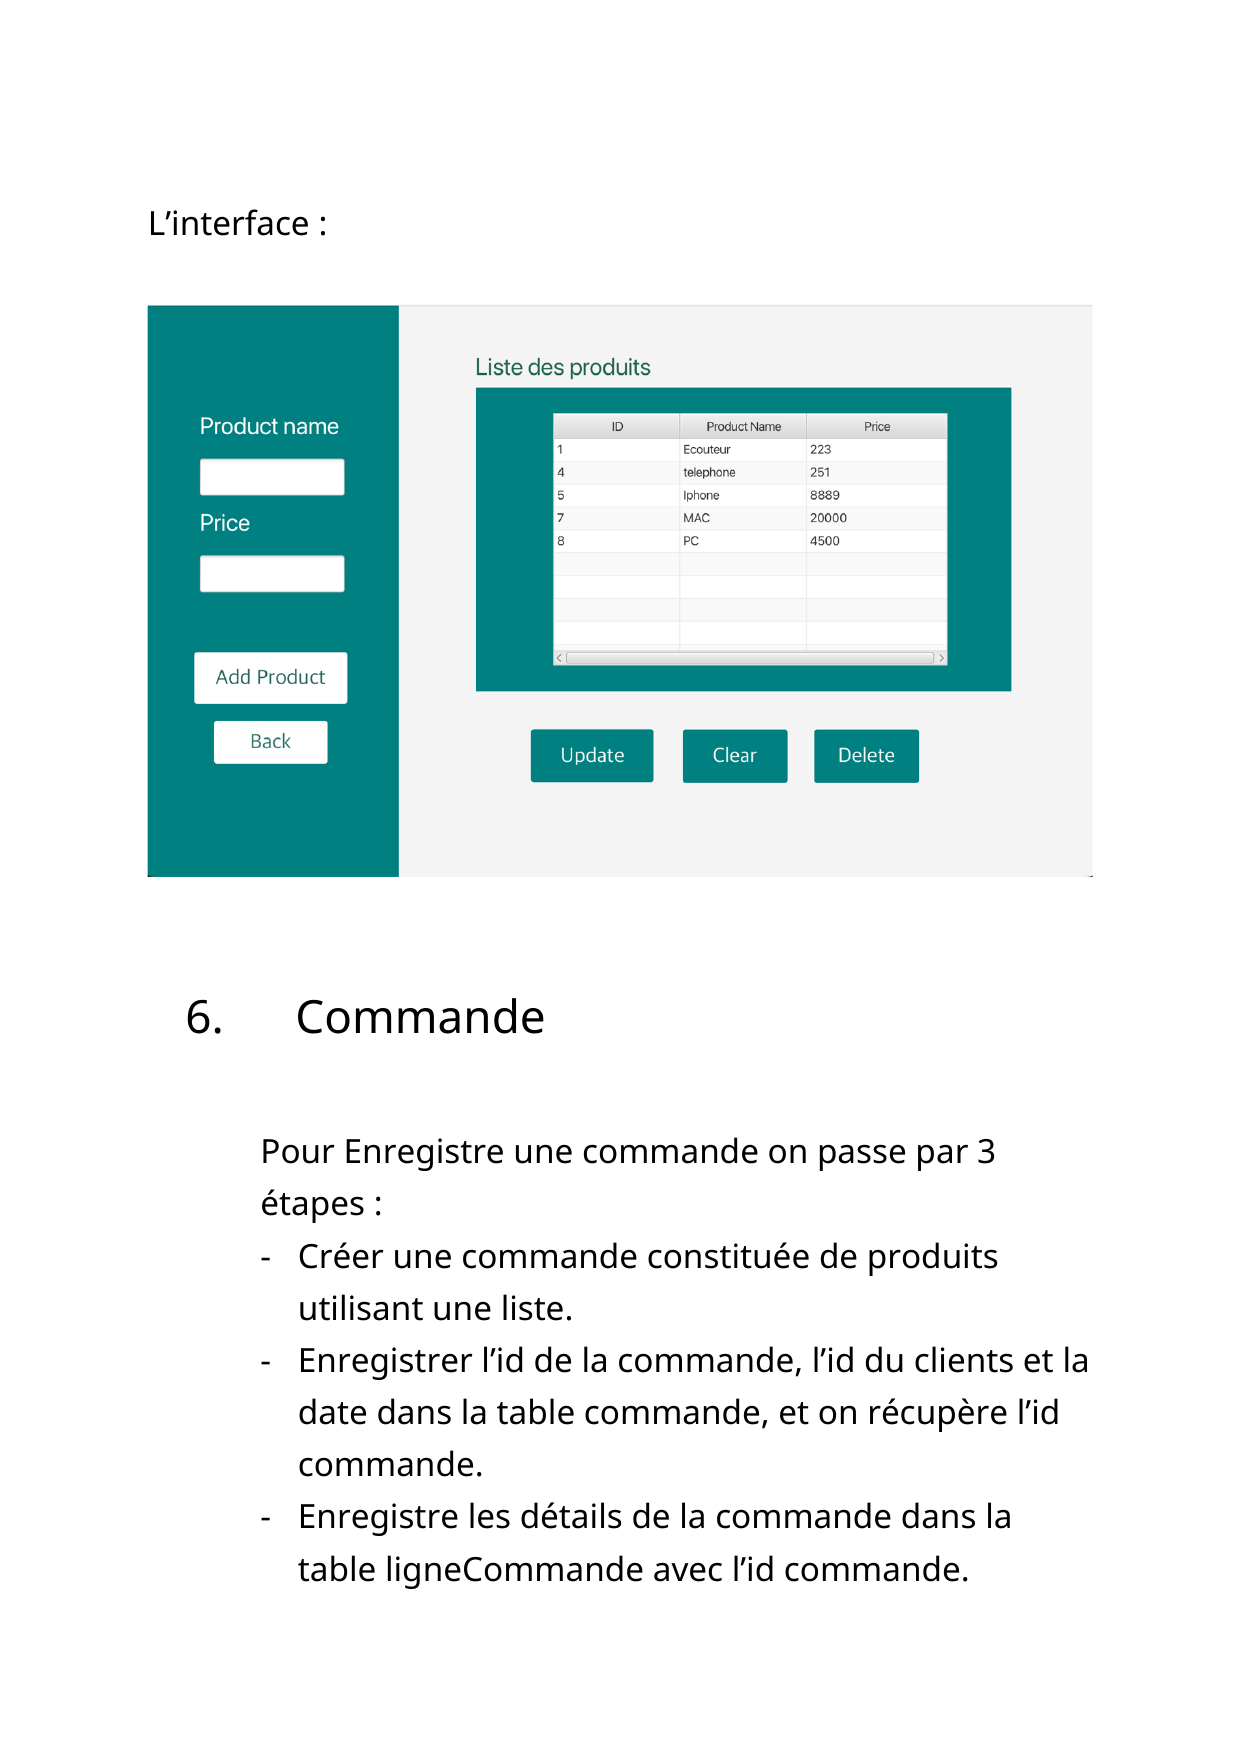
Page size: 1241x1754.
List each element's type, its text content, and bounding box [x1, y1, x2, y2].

list Enregistrer l’id de la commande, l’id du clients et la date dans la table commande, et on récupère l’id commande. [260, 1337, 1093, 1487]
list Créer une commande constituée de produits utilisant une liste. [260, 1232, 1093, 1330]
list Commande [185, 985, 1093, 1047]
list L’interface : [148, 200, 1093, 245]
list Enregistre les détails de la commande dans la table ligneCommande avec l’id commande. [260, 1493, 1093, 1591]
picture [147, 304, 1093, 877]
list Pour Enregistre une commande on passe par 3 étapes : [260, 1128, 1093, 1226]
